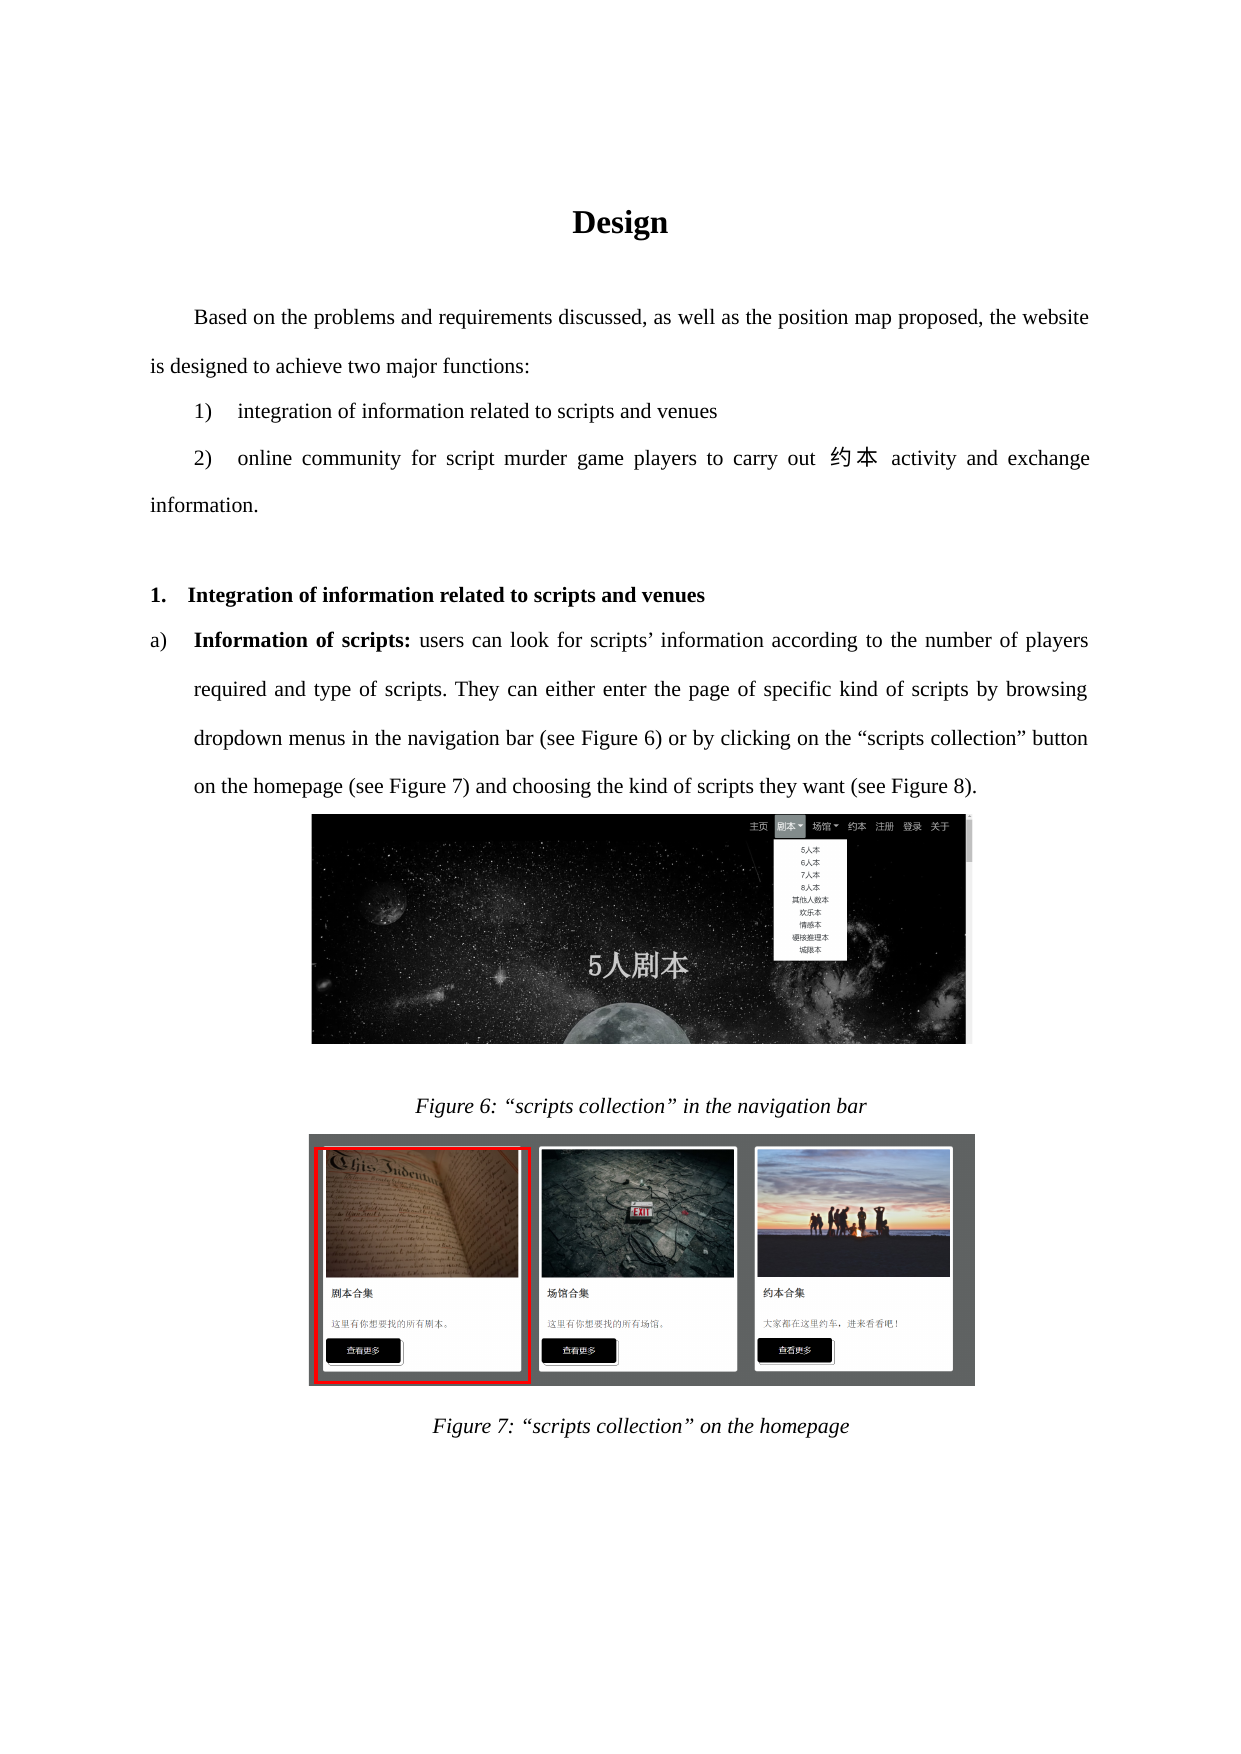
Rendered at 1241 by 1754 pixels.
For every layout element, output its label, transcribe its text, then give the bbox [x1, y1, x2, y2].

list Information of scripts: users can look for scripts’ information according to the number of players required and type of scripts. They can either enter the page of specific kind of scripts by browsing dropdown menus in the navigation bar (see Figure 6) or by clicking on the “scripts collection” button on the homepage (see Figure 7) and choosing the kind of scripts they want (see Figure 8). [150, 623, 1090, 802]
text Figure 7: “scripts collection” on the homepage [150, 1409, 1090, 1442]
picture [308, 1134, 975, 1386]
text Figure 6: “scripts collection” in the navigation bar [150, 1089, 1090, 1122]
list online community for script murder game players to carry out 约本 activity and exchange information. [150, 439, 1090, 521]
subtitle Design [150, 189, 1090, 254]
picture [311, 814, 973, 1044]
list integration of information related to scripts and venues [150, 394, 1090, 427]
text Based on the problems and requirements discussed, as well as the position map proposed, the website is designed to achieve two major functions: [150, 300, 1090, 382]
list Integration of information related to scripts and venues [150, 578, 1090, 611]
